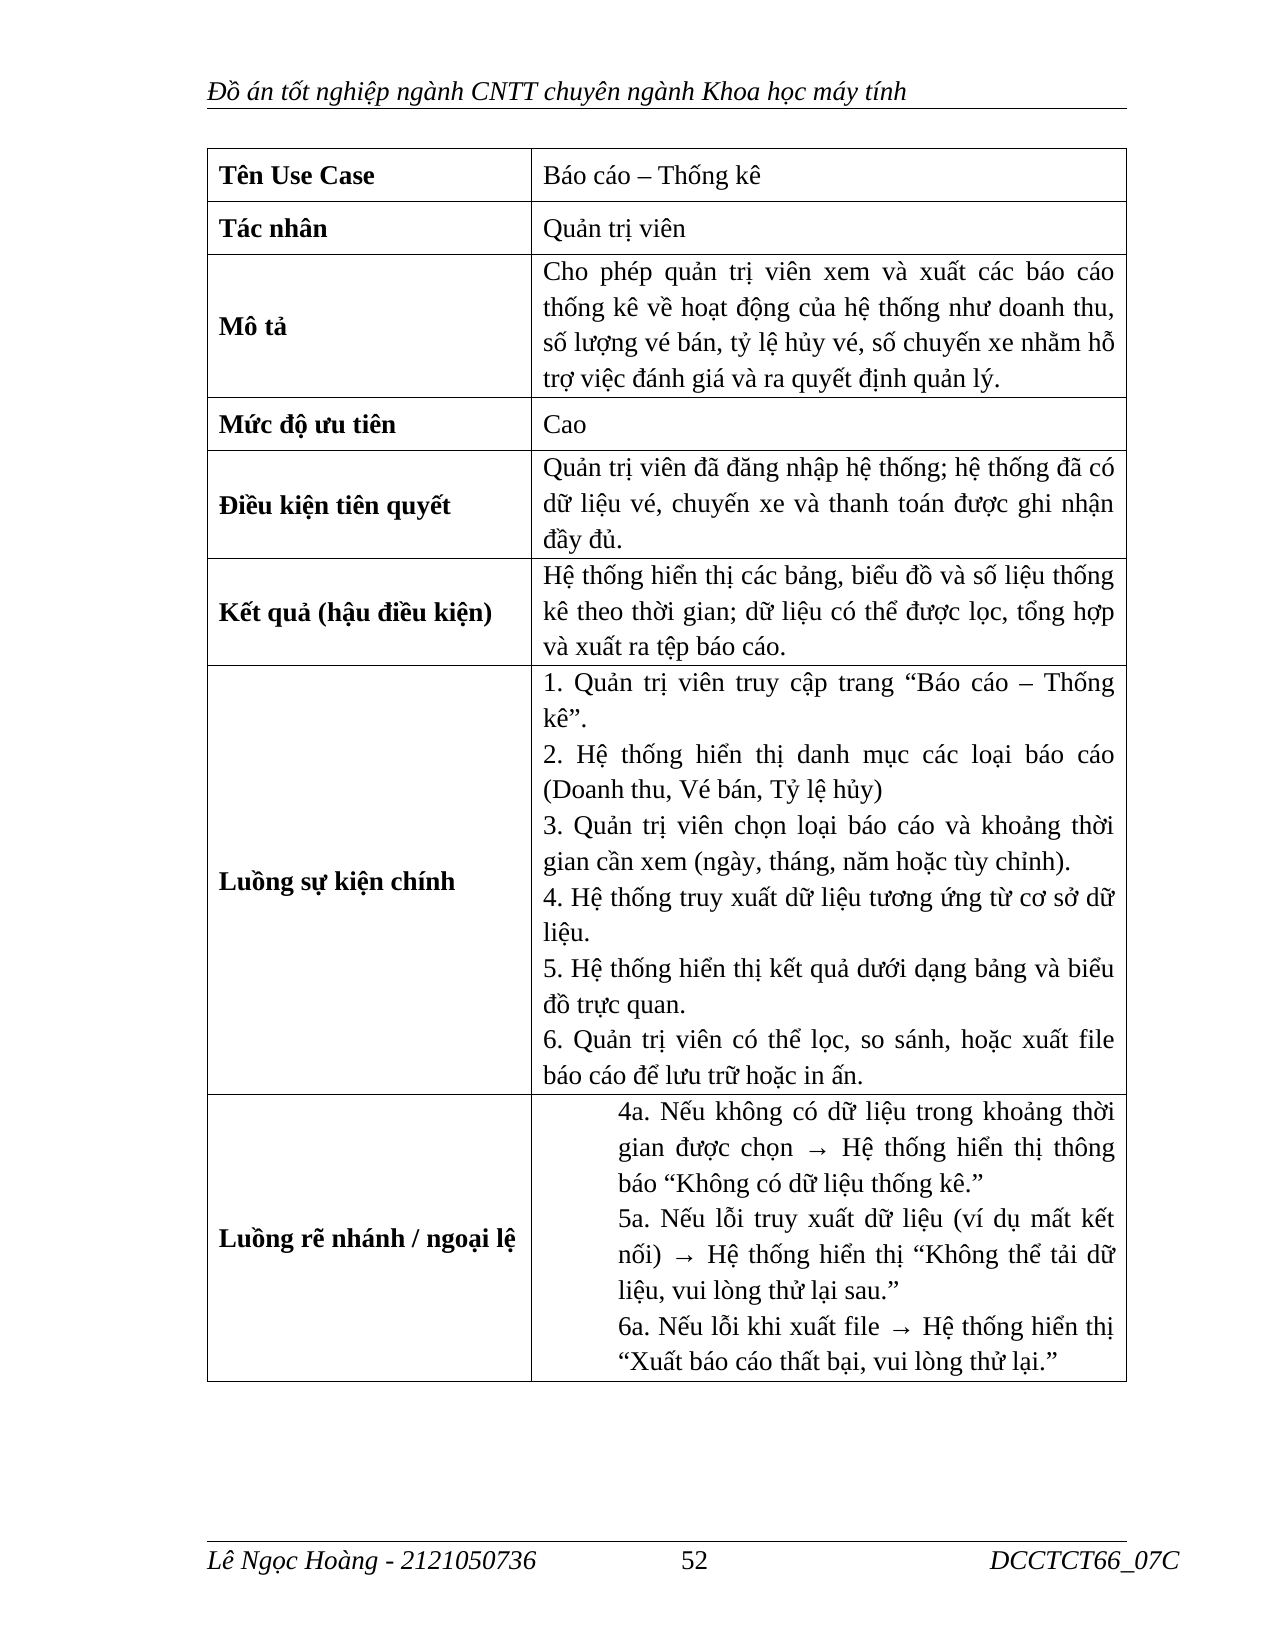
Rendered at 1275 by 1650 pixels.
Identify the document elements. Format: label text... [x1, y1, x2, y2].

table_cell 1. Quản trị viên truy cập trang “Báo cáo – Thống kê”. 2. Hệ thống hiển thị danh mục các loại báo cáo (Doanh thu, Vé bán, Tỷ lệ hủy) 3. Quản trị viên chọn loại báo cáo và khoảng thời gian cần xem (ngày, tháng, năm hoặc tùy chỉnh). 4. Hệ thống truy xuất dữ liệu tương ứng từ cơ sở dữ liệu. 5. Hệ thống hiển thị kết quả dưới dạng bảng và biểu đồ trực quan. 6. Quản trị viên có thể lọc, so sánh, hoặc xuất file báo cáo để lưu trữ hoặc in ấn. [532, 666, 1126, 1094]
table_cell Mô tả [208, 255, 531, 397]
table_cell Luồng sự kiện chính [208, 666, 531, 1094]
table_cell Quản trị viên đã đăng nhập hệ thống; hệ thống đã có dữ liệu vé, chuyến xe và thanh toán được ghi nhận đầy đủ. [532, 451, 1126, 558]
table_cell Kết quả (hậu điều kiện) [208, 559, 531, 665]
table_cell Quản trị viên [532, 202, 1126, 254]
table_cell Báo cáo – Thống kê [532, 149, 1126, 201]
table_cell Mức độ ưu tiên [208, 398, 531, 450]
table_cell Hệ thống hiển thị các bảng, biểu đồ và số liệu thống kê theo thời gian; dữ liệu có thể được lọc, tổng hợp và xuất ra tệp báo cáo. [532, 559, 1126, 665]
table_cell Tên Use Case [208, 149, 531, 201]
table_cell Luồng rẽ nhánh / ngoại lệ [208, 1095, 531, 1381]
table_cell Cao [532, 398, 1126, 450]
table_cell Cho phép quản trị viên xem và xuất các báo cáo thống kê về hoạt động của hệ thống như doanh thu, số lượng vé bán, tỷ lệ hủy vé, số chuyến xe nhằm hỗ trợ việc đánh giá và ra quyết định quản lý. [532, 255, 1126, 397]
table_cell Điều kiện tiên quyết [208, 451, 531, 558]
table_cell Tác nhân [208, 202, 531, 254]
table_cell 4a. Nếu không có dữ liệu trong khoảng thời gian được chọn → Hệ thống hiển thị thông báo “Không có dữ liệu thống kê.” 5a. Nếu lỗi truy xuất dữ liệu (ví dụ mất kết nối) → Hệ thống hiển thị “Không thể tải dữ liệu, vui lòng thử lại sau.” 6a. Nếu lỗi khi xuất file → Hệ thống hiển thị “Xuất báo cáo thất bại, vui lòng thử lại.” [532, 1095, 1126, 1381]
